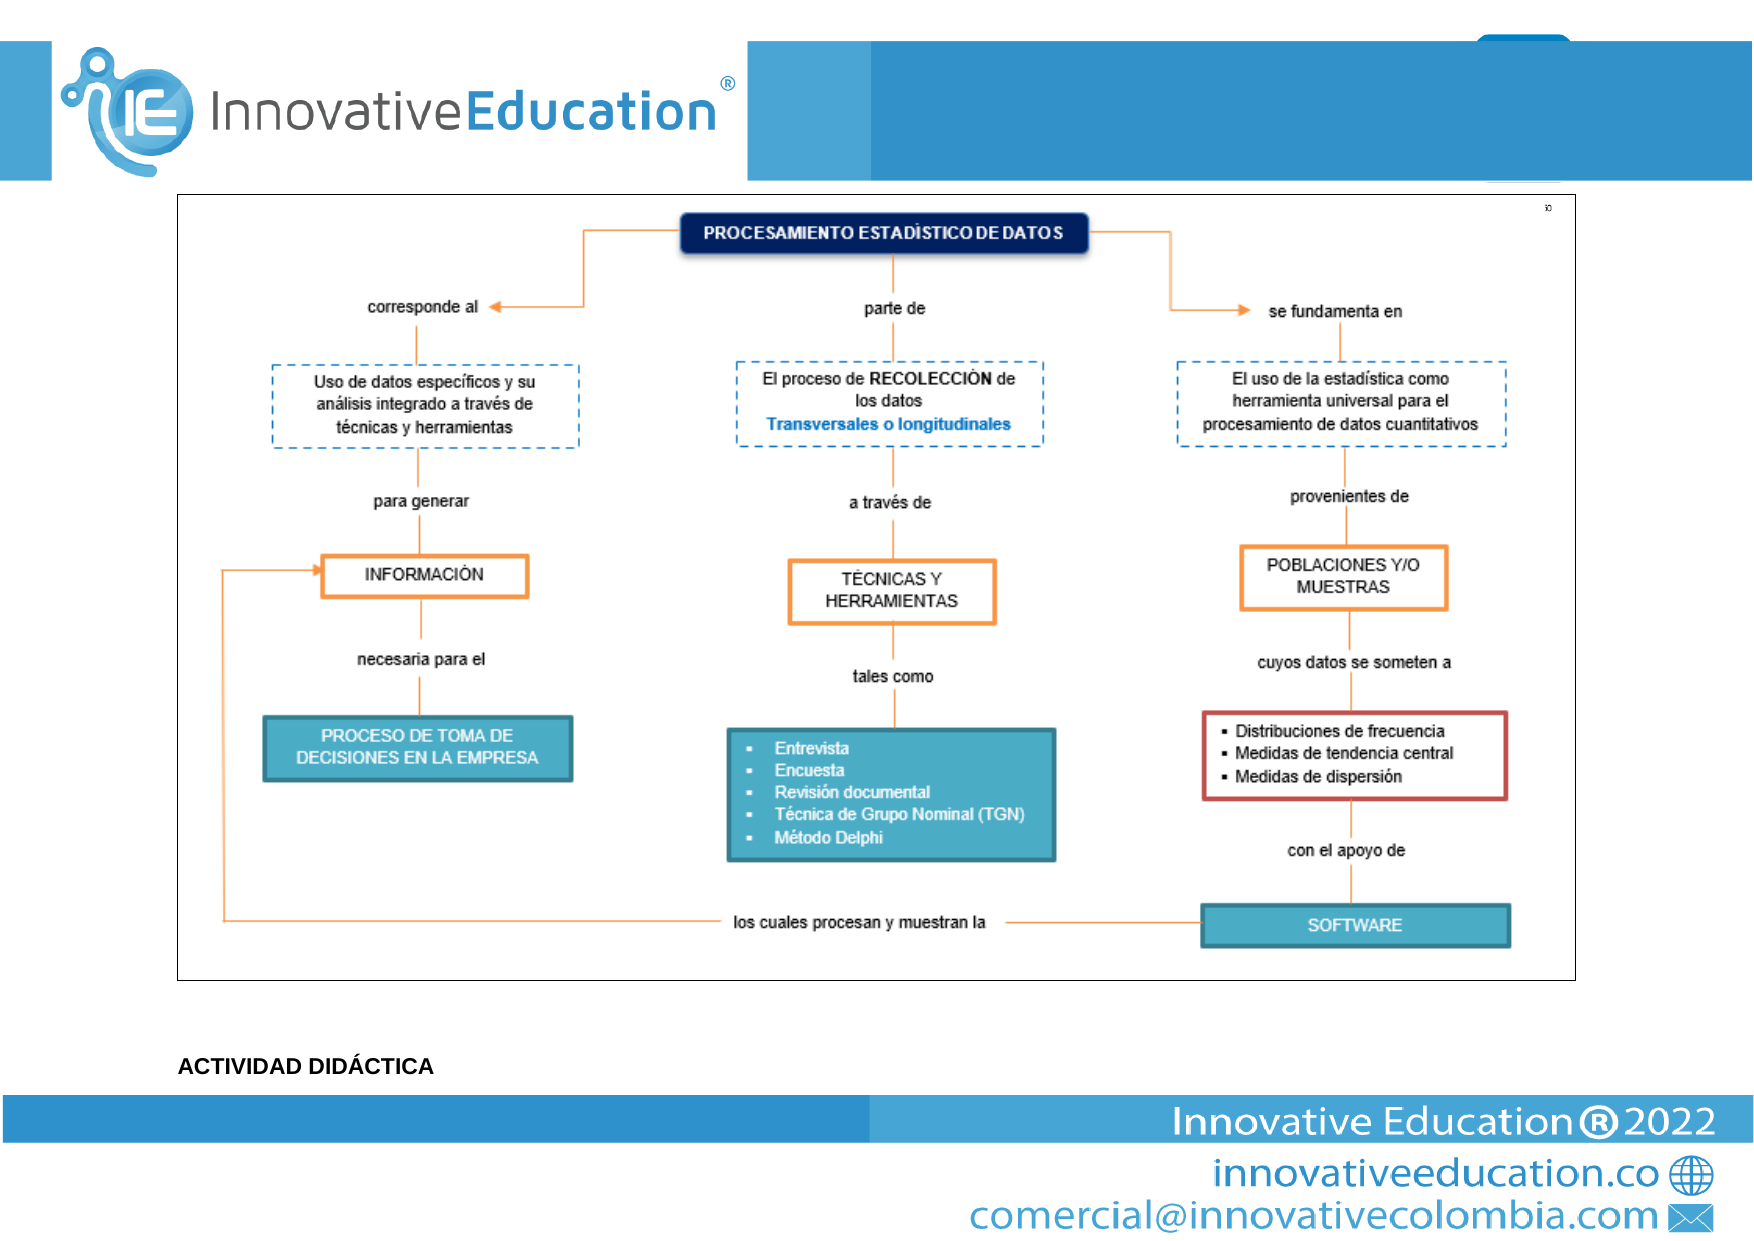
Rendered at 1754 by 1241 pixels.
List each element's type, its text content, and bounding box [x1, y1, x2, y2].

table_cell [178, 195, 1575, 980]
picture [0, 28, 1752, 194]
picture [208, 201, 1546, 966]
text ACTIVIDAD DIDÁCTICA [177, 1053, 1577, 1079]
picture [2, 1093, 1754, 1239]
